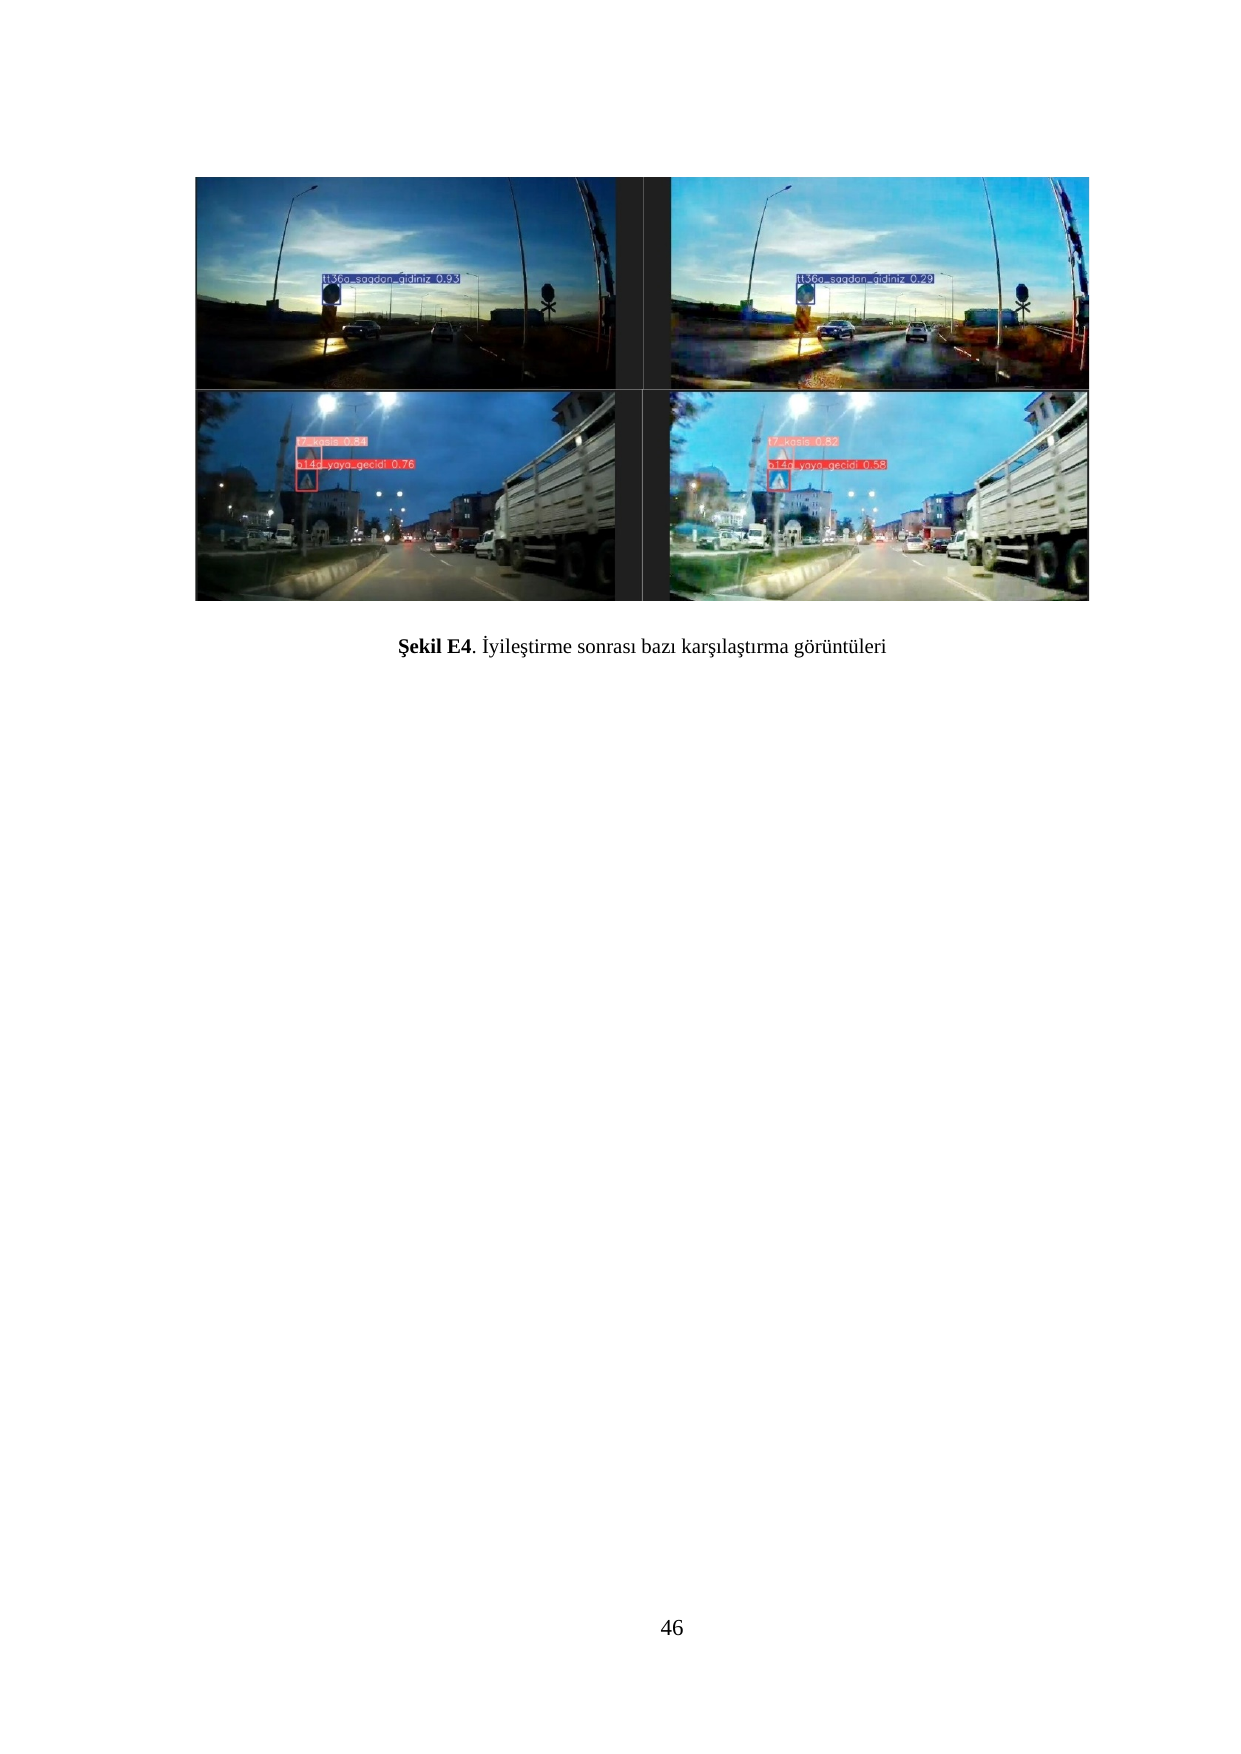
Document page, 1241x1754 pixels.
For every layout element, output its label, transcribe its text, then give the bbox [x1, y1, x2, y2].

text Şekil E4. İyileştirme sonrası bazı karşılaştırma görüntüleri [192, 634, 1092, 658]
picture [195, 177, 1090, 601]
